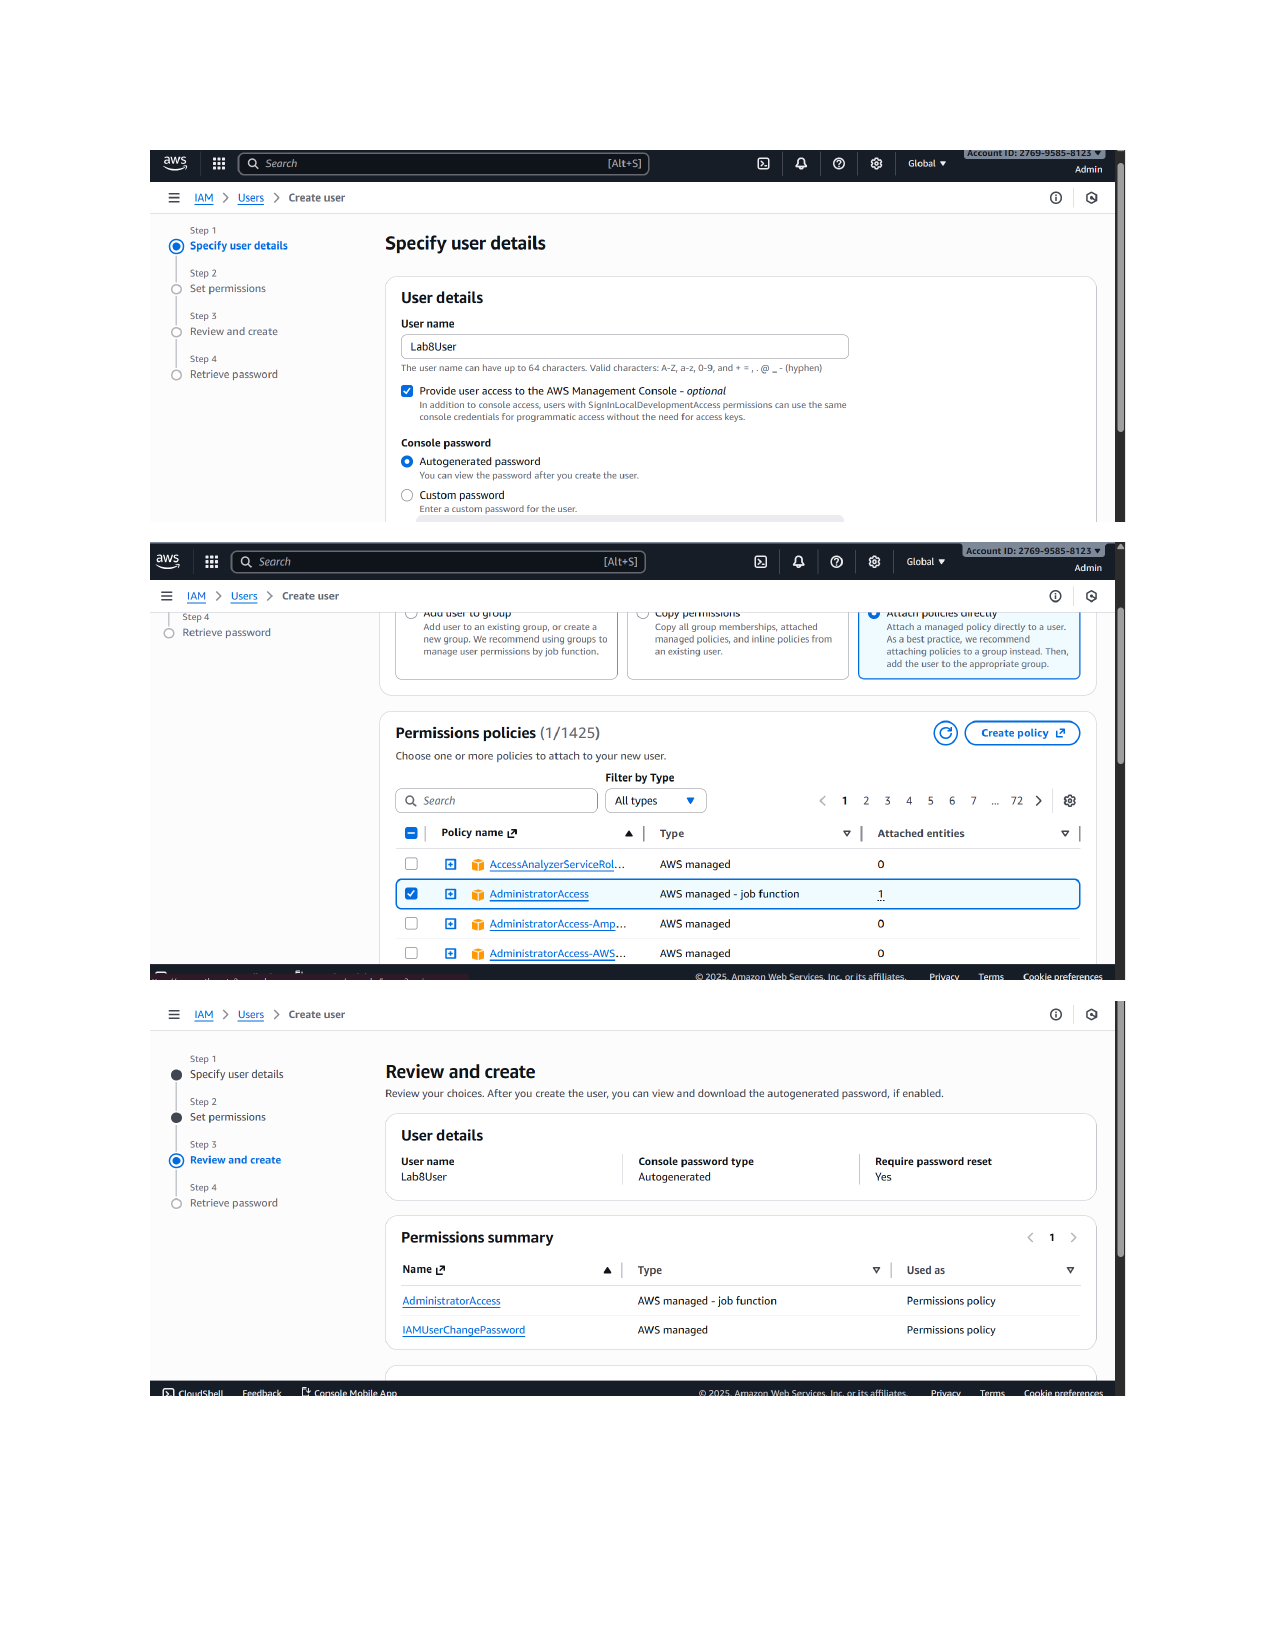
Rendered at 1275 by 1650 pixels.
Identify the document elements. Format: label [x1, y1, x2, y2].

picture [150, 542, 1125, 980]
picture [150, 150, 1125, 522]
picture [150, 1001, 1125, 1396]
